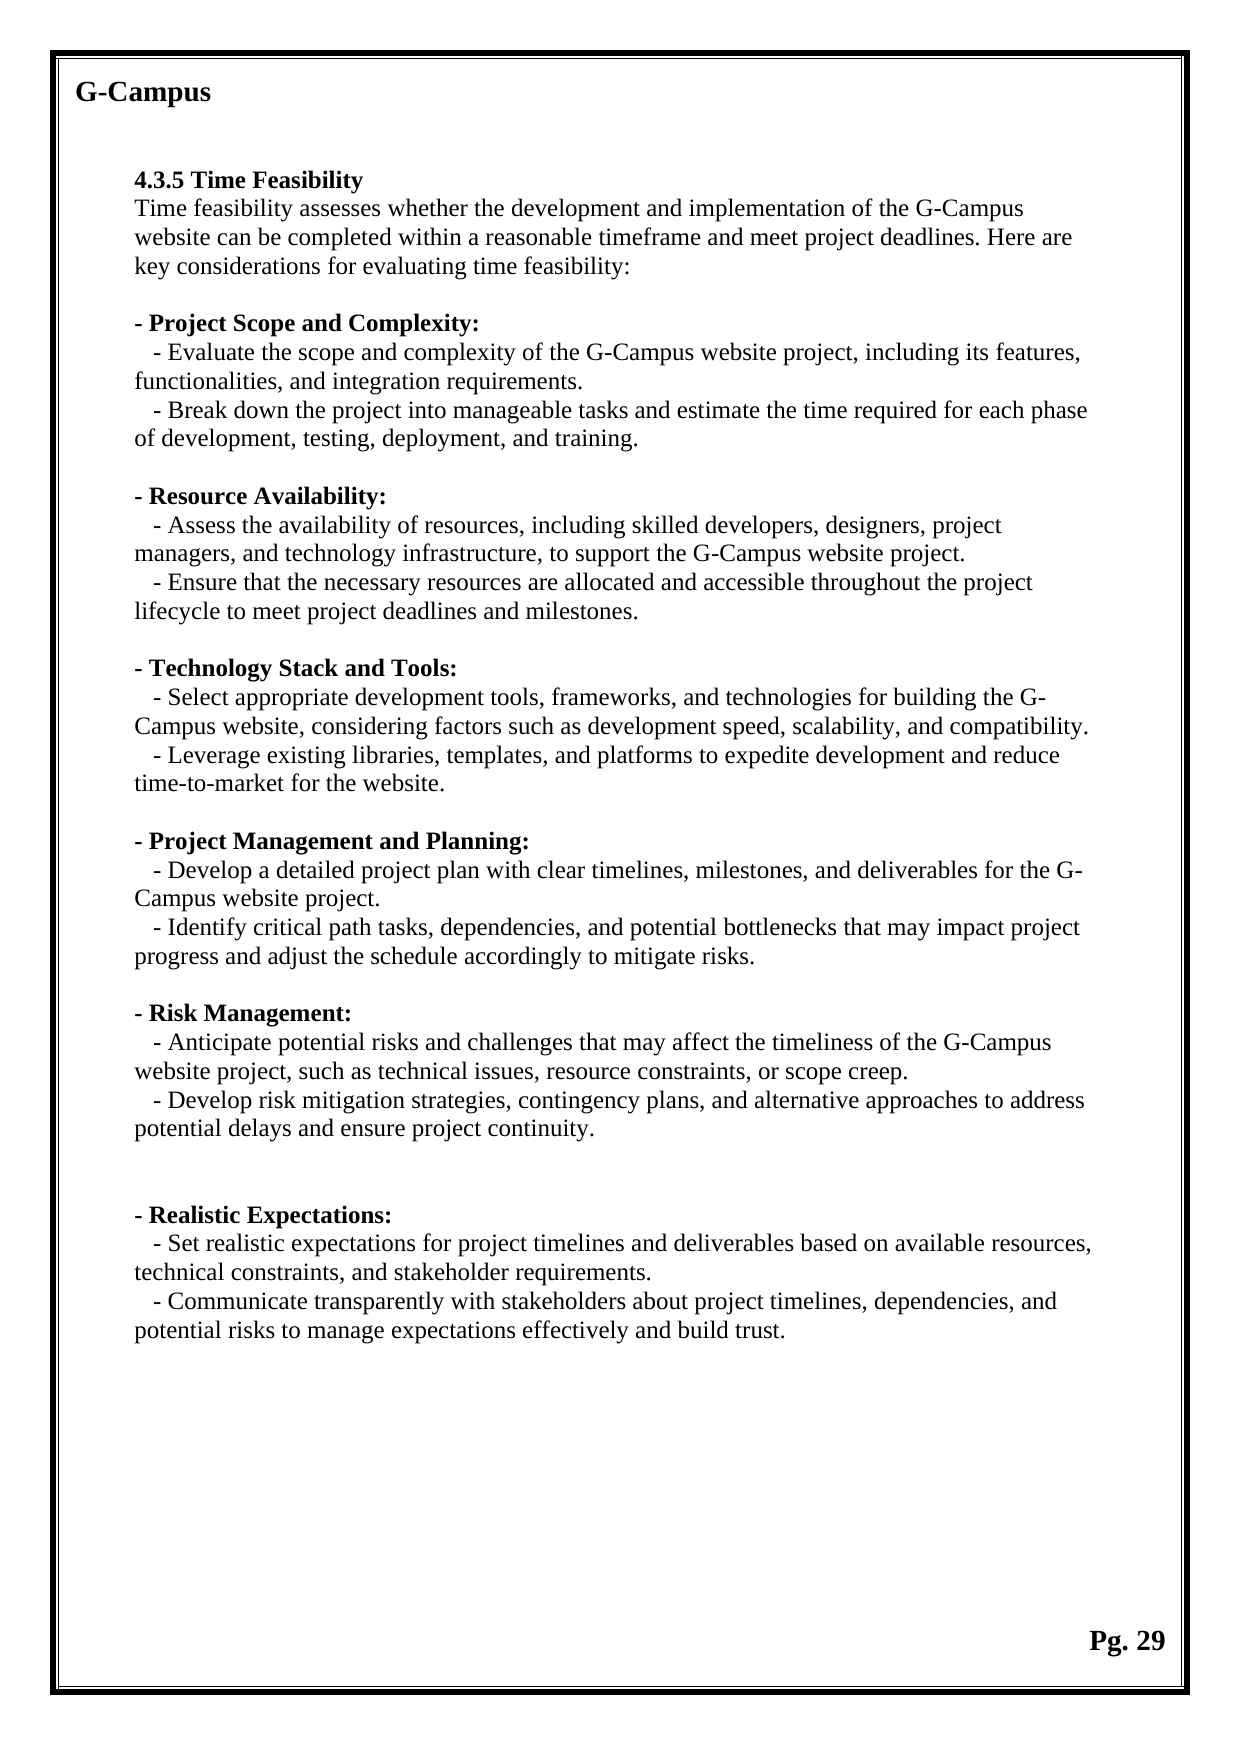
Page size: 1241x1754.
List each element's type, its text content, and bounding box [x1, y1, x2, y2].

text - Technology Stack and Tools: [134, 653, 1106, 682]
text - Project Management and Planning: [134, 826, 1106, 855]
text - Leverage existing libraries, templates, and platforms to expedite development and reduce time-to-market for the website. [134, 740, 1106, 797]
text 4.3.5 Time Feasibility [134, 165, 1106, 193]
text - Select appropriate development tools, frameworks, and technologies for building the G-Campus website, considering factors such as development speed, scalability, and compatibility. [134, 682, 1106, 740]
text - Communicate transparently with stakeholders about project timelines, dependencies, and potential risks to manage expectations effectively and build trust. [134, 1286, 1106, 1343]
text - Ensure that the necessary resources are allocated and accessible throughout the project lifecycle to meet project deadlines and milestones. [134, 567, 1106, 625]
text - Realistic Expectations: [134, 1200, 1106, 1228]
text - Project Scope and Complexity: [134, 308, 1106, 337]
text - Risk Management: [134, 998, 1106, 1027]
text - Set realistic expectations for project timelines and deliverables based on available resources, technical constraints, and stakeholder requirements. [134, 1228, 1106, 1286]
text - Develop a detailed project plan with clear timelines, milestones, and deliverables for the G-Campus website project. [134, 855, 1106, 912]
text Time feasibility assesses whether the development and implementation of the G-Campus website can be completed within a reasonable timeframe and meet project deadlines. Here are key considerations for evaluating time feasibility: [134, 193, 1106, 280]
text - Identify critical path tasks, dependencies, and potential bottlenecks that may impact project progress and adjust the schedule accordingly to mitigate risks. [134, 912, 1106, 970]
text - Develop risk mitigation strategies, contingency plans, and alternative approaches to address potential delays and ensure project continuity. [134, 1085, 1106, 1142]
text - Break down the project into manageable tasks and estimate the time required for each phase of development, testing, deployment, and training. [134, 395, 1106, 452]
text - Anticipate potential risks and challenges that may affect the timeliness of the G-Campus website project, such as technical issues, resource constraints, or scope creep. [134, 1027, 1106, 1085]
text - Evaluate the scope and complexity of the G-Campus website project, including its features, functionalities, and integration requirements. [134, 337, 1106, 395]
text - Resource Availability: [134, 481, 1106, 510]
text - Assess the availability of resources, including skilled developers, designers, project managers, and technology infrastructure, to support the G-Campus website project. [134, 510, 1106, 567]
